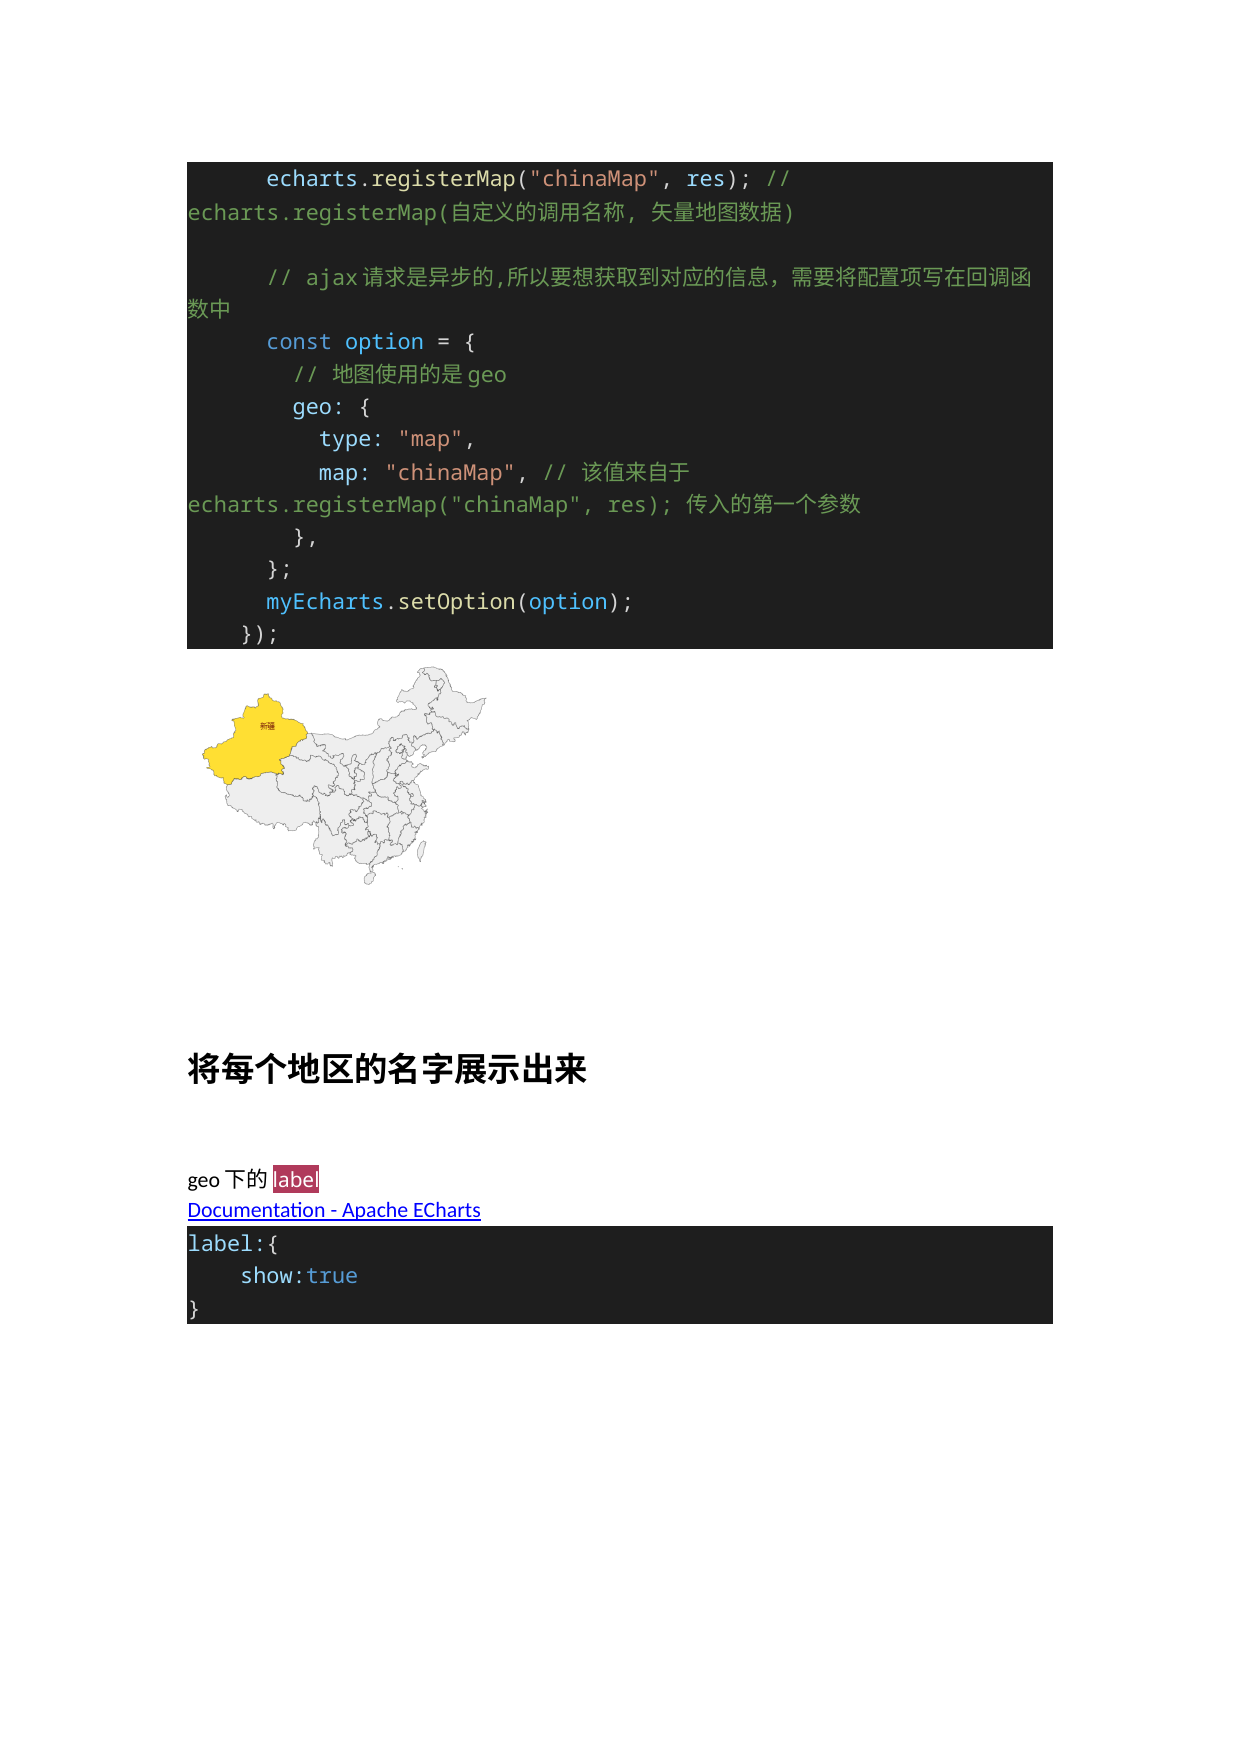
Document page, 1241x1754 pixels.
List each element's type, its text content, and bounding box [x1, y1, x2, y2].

text show:true [187, 1259, 1053, 1291]
text echarts.registerMap("chinaMap", res); // echarts.registerMap(自定义的调用名称, 矢量地图数据) [187, 162, 1053, 227]
subtitle 将每个地区的名字展示出来 [187, 1034, 1053, 1099]
text Documentation - Apache ECharts [187, 1194, 1053, 1226]
text map: "chinaMap", // 该值来自于 echarts.registerMap("chinaMap", res); 传入的第一个参数 [187, 454, 1053, 519]
text geo: { [187, 389, 1053, 422]
text }); [187, 617, 1053, 649]
text label:{ [187, 1226, 1053, 1259]
text const option = { [187, 324, 1053, 357]
text myEcharts.setOption(option); [187, 584, 1053, 617]
picture [187, 649, 513, 891]
text // ajax请求是异步的,所以要想获取到对应的信息，需要将配置项写在回调函数中 [187, 259, 1053, 324]
text type: "map", [187, 422, 1053, 454]
text }; [187, 552, 1053, 584]
text geo下的label [187, 1161, 1053, 1194]
text }, [187, 519, 1053, 552]
text // 地图使用的是geo [187, 357, 1053, 389]
text } [187, 1291, 1053, 1324]
